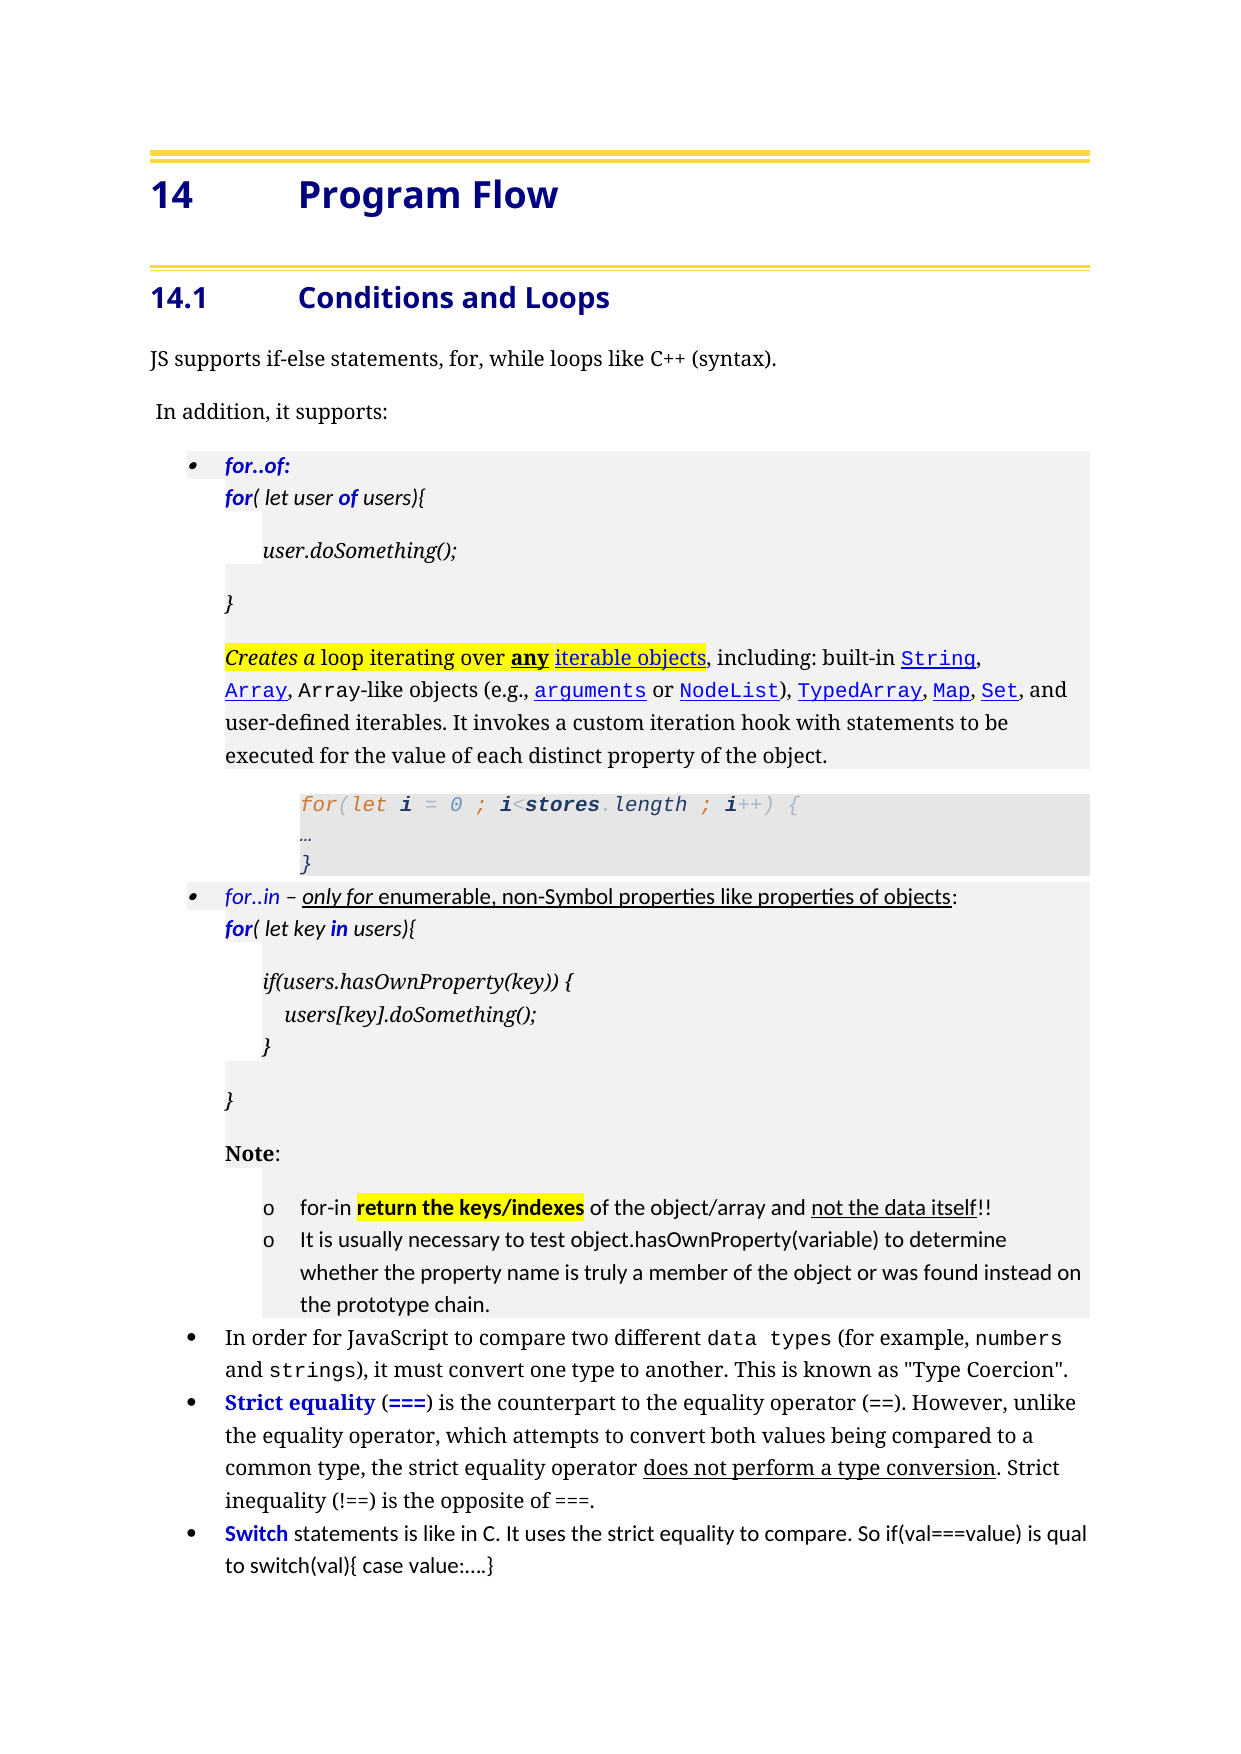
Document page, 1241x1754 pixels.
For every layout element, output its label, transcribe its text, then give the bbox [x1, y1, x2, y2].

text Creates a loop iterating over any iterable objects, including: built-in String, Array, Array-like objects (e.g., arguments or NodeList), TypedArray, Map, Set, and user-defined iterables. It invokes a custom iteration hook with statements to be executed for the value of each distinct property of the object. [225, 643, 1090, 769]
text } [300, 853, 1090, 876]
list for..in – only for enumerable, non-Symbol properties like properties of objects: [187, 882, 1090, 910]
list for( let user of users){ [225, 483, 1090, 511]
list In order for JavaScript to compare two different data types (for example, numbers and strings), it must convert one type to another. This is known as "Type Coercion". [187, 1323, 1090, 1384]
text for(let i = 0 ; i<stores.length ; i++) { [300, 794, 1090, 818]
list Strict equality (===) is the counterpart to the equality operator (==). However, unlike the equality operator, which attempts to convert both values being compared to a common type, the strict equality operator does not perform a type conversion. Strict inequality (!==) is the opposite of ===. [187, 1388, 1090, 1514]
text … [300, 823, 1090, 847]
text Note: [225, 1139, 1090, 1168]
text } [225, 1086, 1090, 1114]
list Switch statements is like in C. It uses the strict equality to compare. So if(val===value) is qual to switch(val){ case value:….} [187, 1519, 1090, 1579]
text In addition, it supports: [150, 397, 1090, 426]
subtitle Program Flow [150, 163, 1090, 220]
subtitle Conditions and Loops [150, 271, 1090, 317]
list for( let key in users){ [225, 914, 1090, 942]
text user.doSomething(); [262, 536, 1090, 564]
text JS supports if-else statements, for, while loops like C++ (syntax). [150, 344, 1090, 372]
list for..of: [187, 451, 1090, 479]
text if(users.hasOwnProperty(key)) { users[key].doSomething(); } [262, 967, 1090, 1061]
text } [225, 589, 1090, 618]
list It is usually necessary to test object.hasOwnProperty(variable) to determine whether the property name is truly a member of the object or was found instead on the prototype chain. [262, 1226, 1090, 1318]
list for-in return the keys/indexes of the object/array and not the data itself!! [584, 1193, 1090, 1221]
